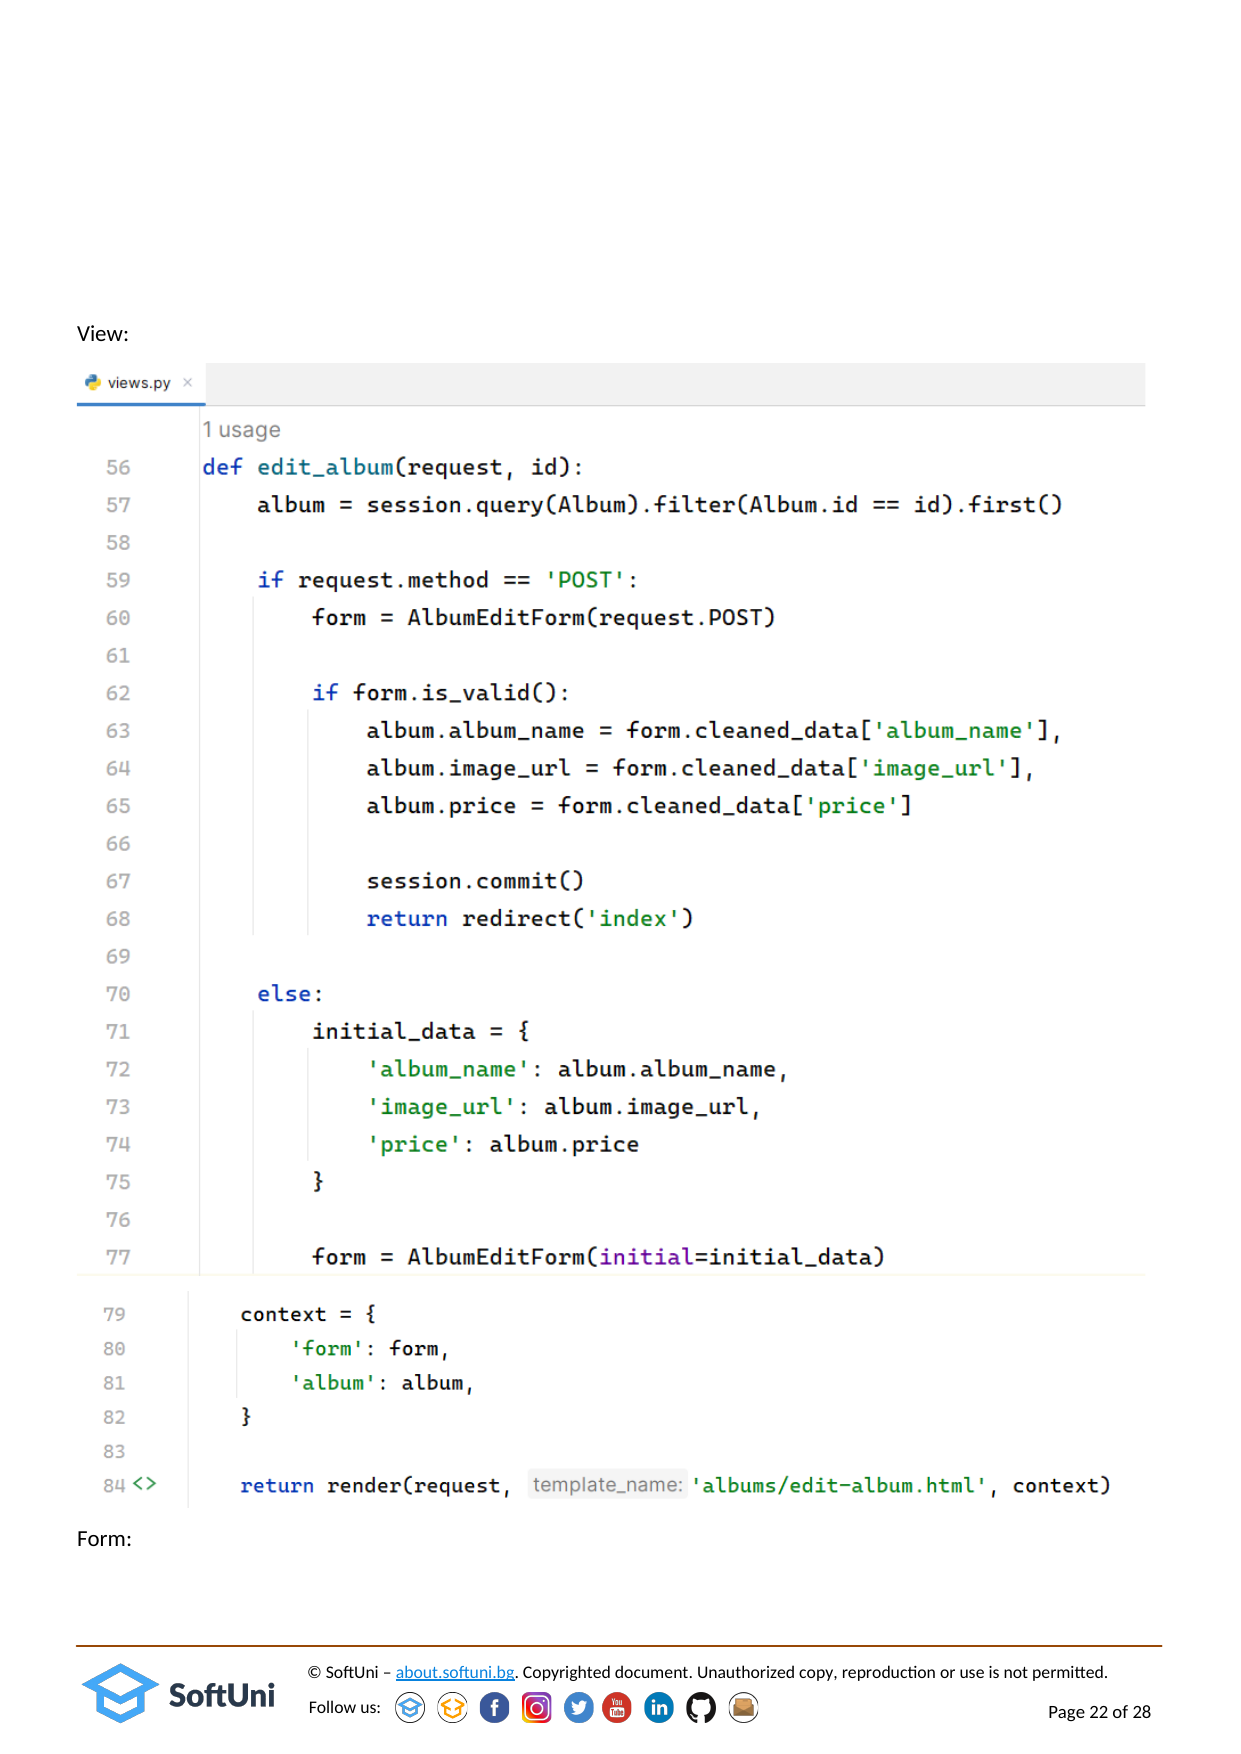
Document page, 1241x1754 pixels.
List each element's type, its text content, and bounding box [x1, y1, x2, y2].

picture [522, 1692, 552, 1723]
picture [564, 1692, 594, 1723]
picture [686, 1692, 716, 1723]
picture [658, 1705, 667, 1714]
picture [665, 1692, 674, 1701]
picture [602, 1692, 632, 1723]
picture [644, 1692, 653, 1701]
picture [75, 1658, 281, 1729]
picture [437, 1692, 468, 1723]
text Form: [77, 1524, 1163, 1552]
picture [76, 363, 1146, 1276]
picture [395, 1692, 425, 1723]
picture [479, 1692, 510, 1723]
picture [644, 1714, 653, 1723]
picture [728, 1692, 759, 1723]
text View: [77, 319, 1163, 347]
picture [665, 1714, 674, 1723]
picture [76, 1291, 1146, 1508]
